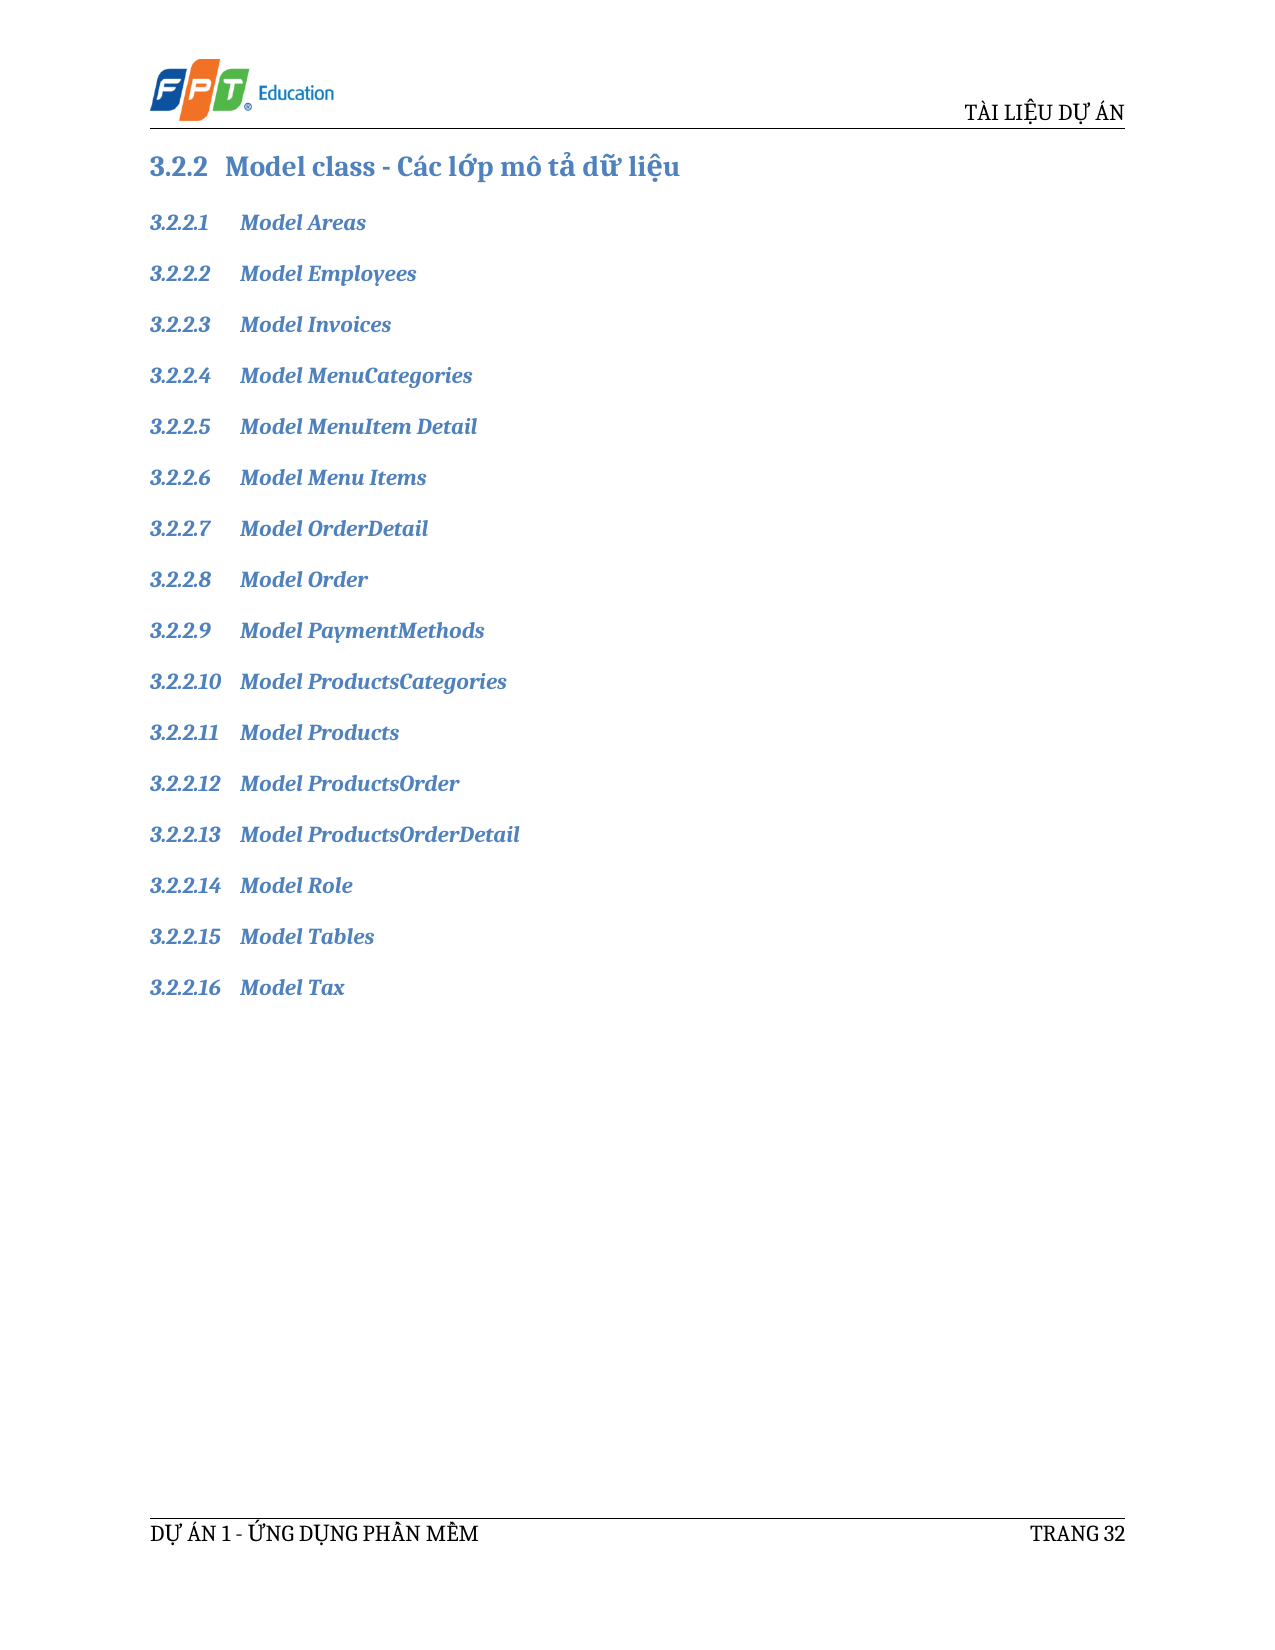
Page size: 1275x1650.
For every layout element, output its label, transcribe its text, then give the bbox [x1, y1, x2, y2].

subtitle Model MenuItem Detail [150, 413, 1125, 440]
subtitle Model ProductsOrder [150, 771, 1125, 797]
subtitle Model Menu Items [150, 464, 1125, 491]
picture [150, 59, 336, 121]
subtitle Model PaymentMethods [150, 618, 1125, 644]
subtitle Model class - Các lớp mô tả dữ liệu [150, 150, 1125, 183]
subtitle Model Role [150, 873, 1125, 899]
subtitle Model ProductsOrderDetail [150, 822, 1125, 848]
subtitle Model Invoices [150, 311, 1125, 338]
subtitle Model OrderDetail [150, 516, 1125, 542]
subtitle Model Order [150, 567, 1125, 593]
subtitle Model Tables [150, 924, 1125, 950]
subtitle Model Areas [150, 209, 1125, 236]
subtitle Model ProductsCategories [150, 669, 1125, 695]
subtitle Model MenuCategories [150, 362, 1125, 389]
subtitle Model Employees [150, 260, 1125, 287]
subtitle Model Products [150, 720, 1125, 746]
subtitle Model Tax [150, 975, 1125, 1001]
